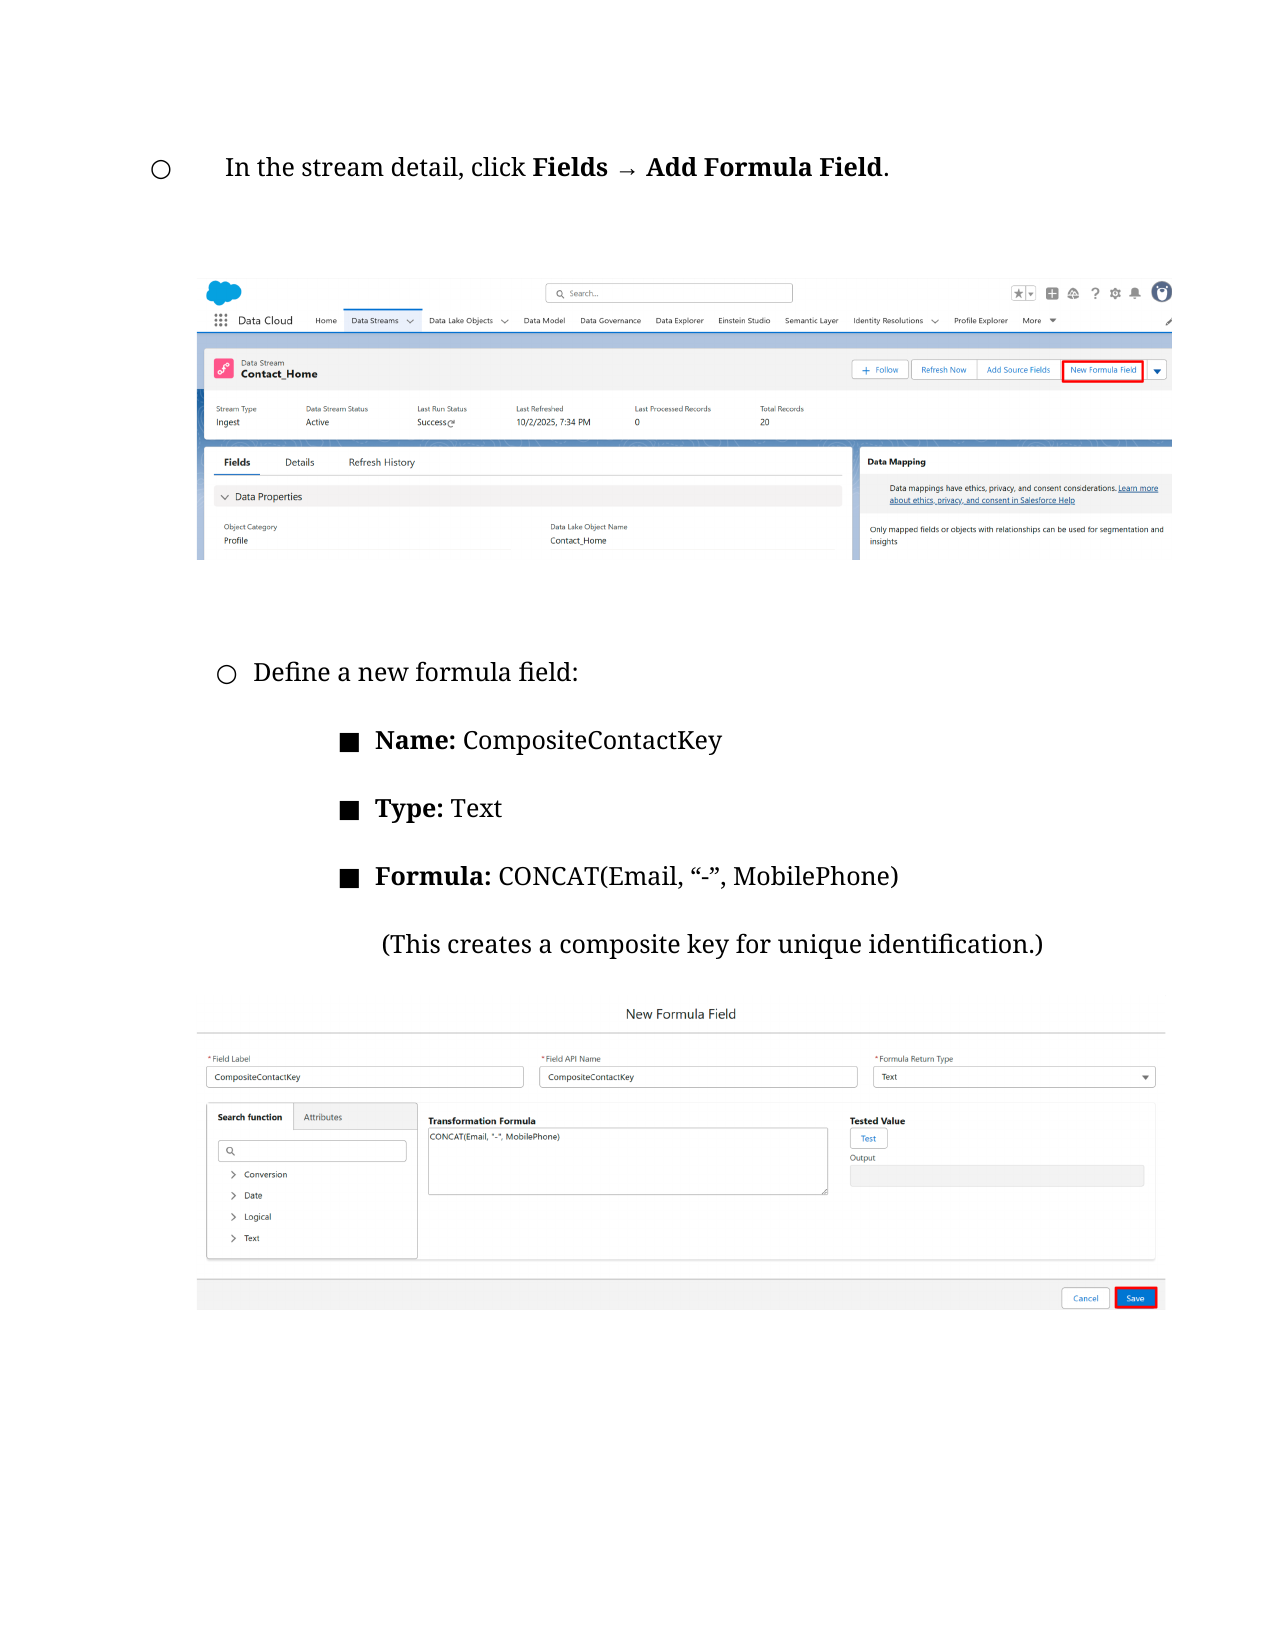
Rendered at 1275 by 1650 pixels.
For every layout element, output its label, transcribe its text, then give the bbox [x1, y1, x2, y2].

list Define a new formula field: [216, 654, 1125, 688]
picture [196, 278, 1172, 560]
list In the stream detail, click Fields → Add Formula Field. [150, 150, 1125, 184]
list Type: Text [337, 791, 1125, 824]
picture [196, 995, 1166, 1310]
list Name: CompositeContactKey [337, 722, 1125, 756]
list Formula: CONCAT(Email, “-”, MobilePhone) (This creates a composite key for unique identification.) [337, 859, 1125, 961]
